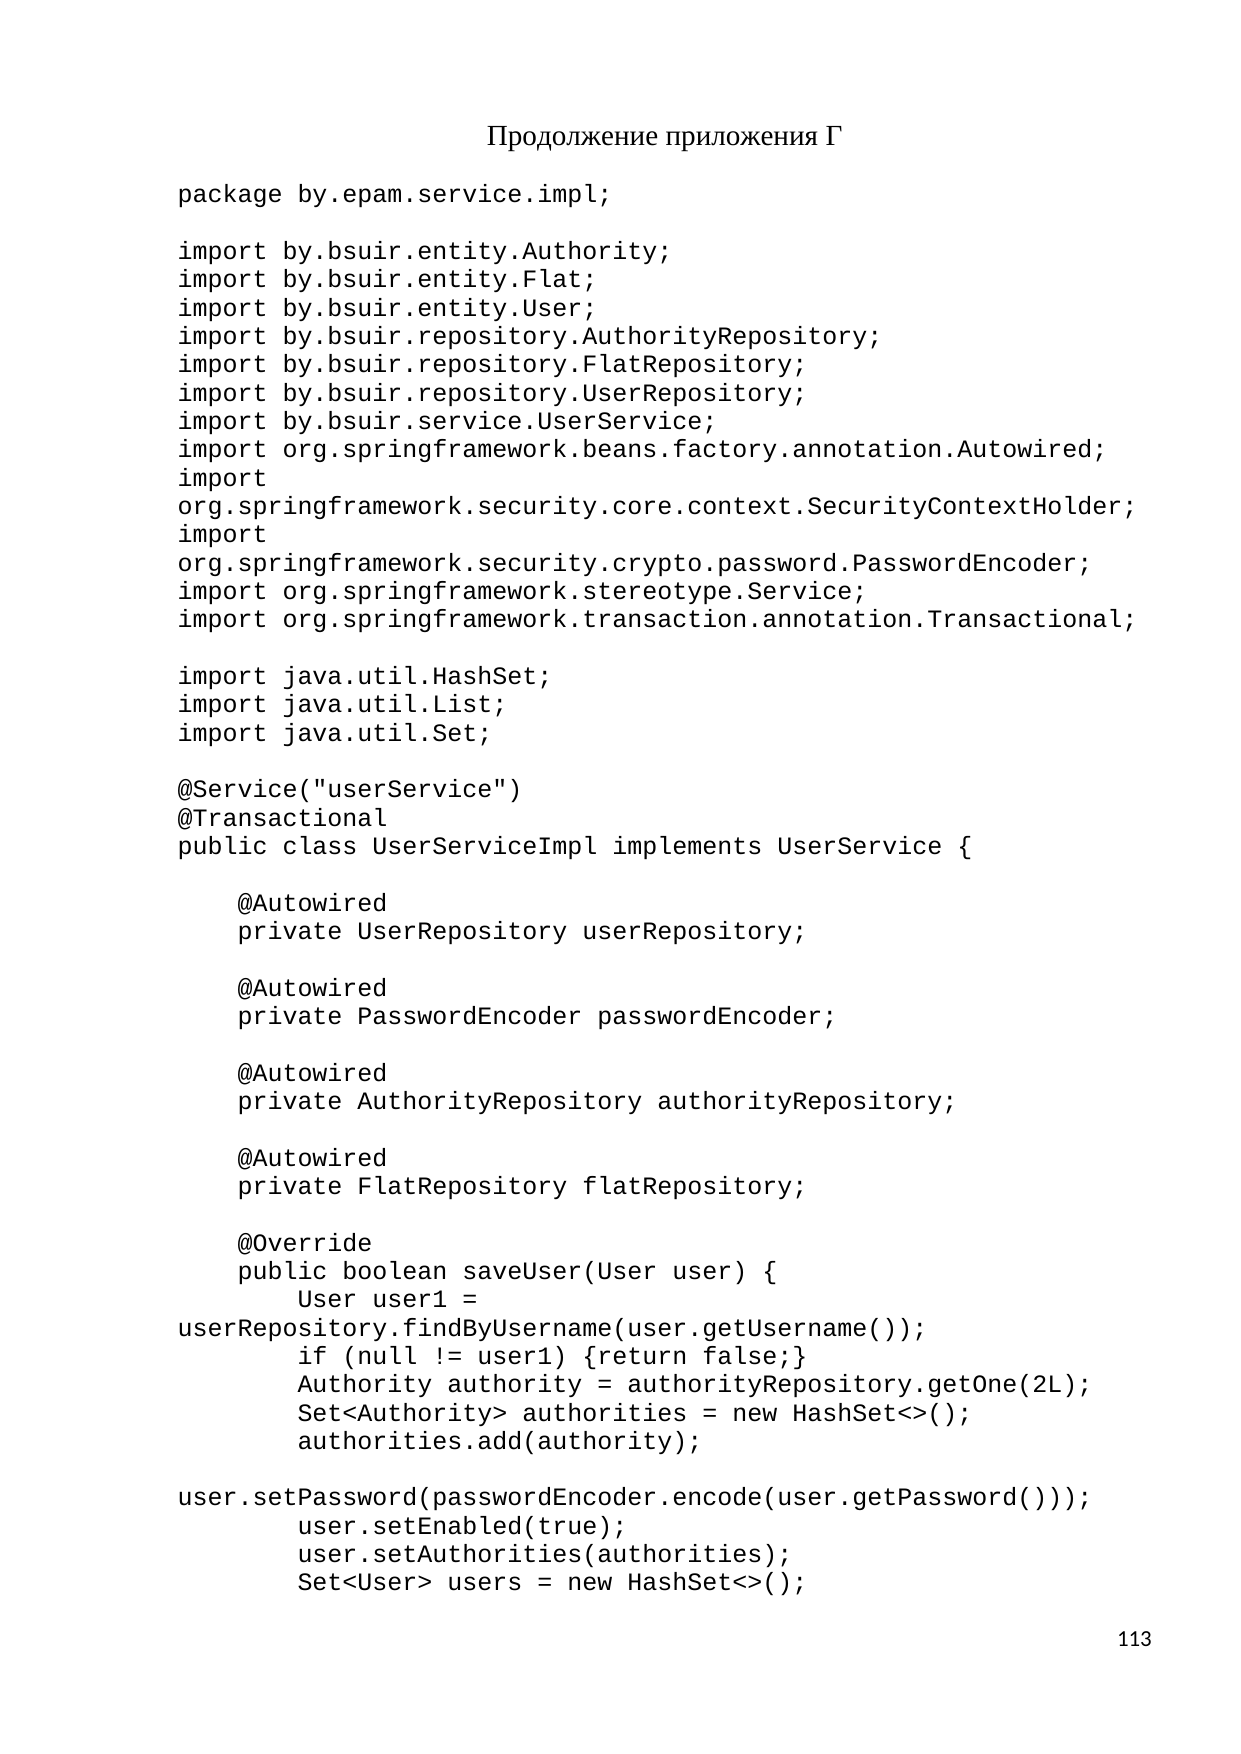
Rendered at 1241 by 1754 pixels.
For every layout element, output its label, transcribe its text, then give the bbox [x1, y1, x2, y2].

text import org.springframework.stereotype.Service; [177, 579, 1152, 607]
text Продолжение приложения Г [177, 118, 1152, 152]
text import by.bsuir.repository.UserRepository; [177, 380, 1152, 409]
text @Autowired [177, 890, 1152, 919]
text import by.bsuir.service.UserService; [177, 409, 1152, 437]
text user.setPassword(passwordEncoder.encode(user.getPassword())); [177, 1457, 1152, 1513]
text import by.bsuir.entity.Authority; [177, 239, 1152, 267]
text import by.bsuir.repository.FlatRepository; [177, 352, 1152, 380]
text package by.epam.service.impl; [177, 182, 1152, 210]
text if (null != user1) {return false;} [177, 1344, 1152, 1372]
text public boolean saveUser(User user) { [177, 1259, 1152, 1287]
text import org.springframework.security.core.context.SecurityContextHolder; [177, 465, 1152, 522]
text user.setEnabled(true); [177, 1513, 1152, 1542]
text private AuthorityRepository authorityRepository; [177, 1089, 1152, 1117]
text import java.util.Set; [177, 720, 1152, 749]
text import by.bsuir.repository.AuthorityRepository; [177, 324, 1152, 352]
text public class UserServiceImpl implements UserService { [177, 834, 1152, 862]
text import org.springframework.transaction.annotation.Transactional; [177, 607, 1152, 635]
text @Override [177, 1230, 1152, 1259]
text @Autowired [177, 1060, 1152, 1089]
text @Autowired [177, 975, 1152, 1004]
text import by.bsuir.entity.Flat; [177, 267, 1152, 295]
text Authority authority = authorityRepository.getOne(2L); [177, 1372, 1152, 1400]
text @Transactional [177, 805, 1152, 834]
text private PasswordEncoder passwordEncoder; [177, 1004, 1152, 1032]
text user.setAuthorities(authorities); [177, 1542, 1152, 1570]
text User user1 = userRepository.findByUsername(user.getUsername()); [177, 1287, 1152, 1344]
text @Service("userService") [177, 777, 1152, 805]
text import java.util.List; [177, 692, 1152, 720]
text import org.springframework.security.crypto.password.PasswordEncoder; [177, 522, 1152, 579]
text private FlatRepository flatRepository; [177, 1174, 1152, 1202]
text Set<Authority> authorities = new HashSet<>(); [177, 1400, 1152, 1429]
text private UserRepository userRepository; [177, 919, 1152, 947]
text authorities.add(authority); [177, 1429, 1152, 1457]
text Set<User> users = new HashSet<>(); [177, 1570, 1152, 1598]
text @Autowired [177, 1145, 1152, 1174]
text import by.bsuir.entity.User; [177, 295, 1152, 324]
text import org.springframework.beans.factory.annotation.Autowired; [177, 437, 1152, 465]
text import java.util.HashSet; [177, 664, 1152, 692]
